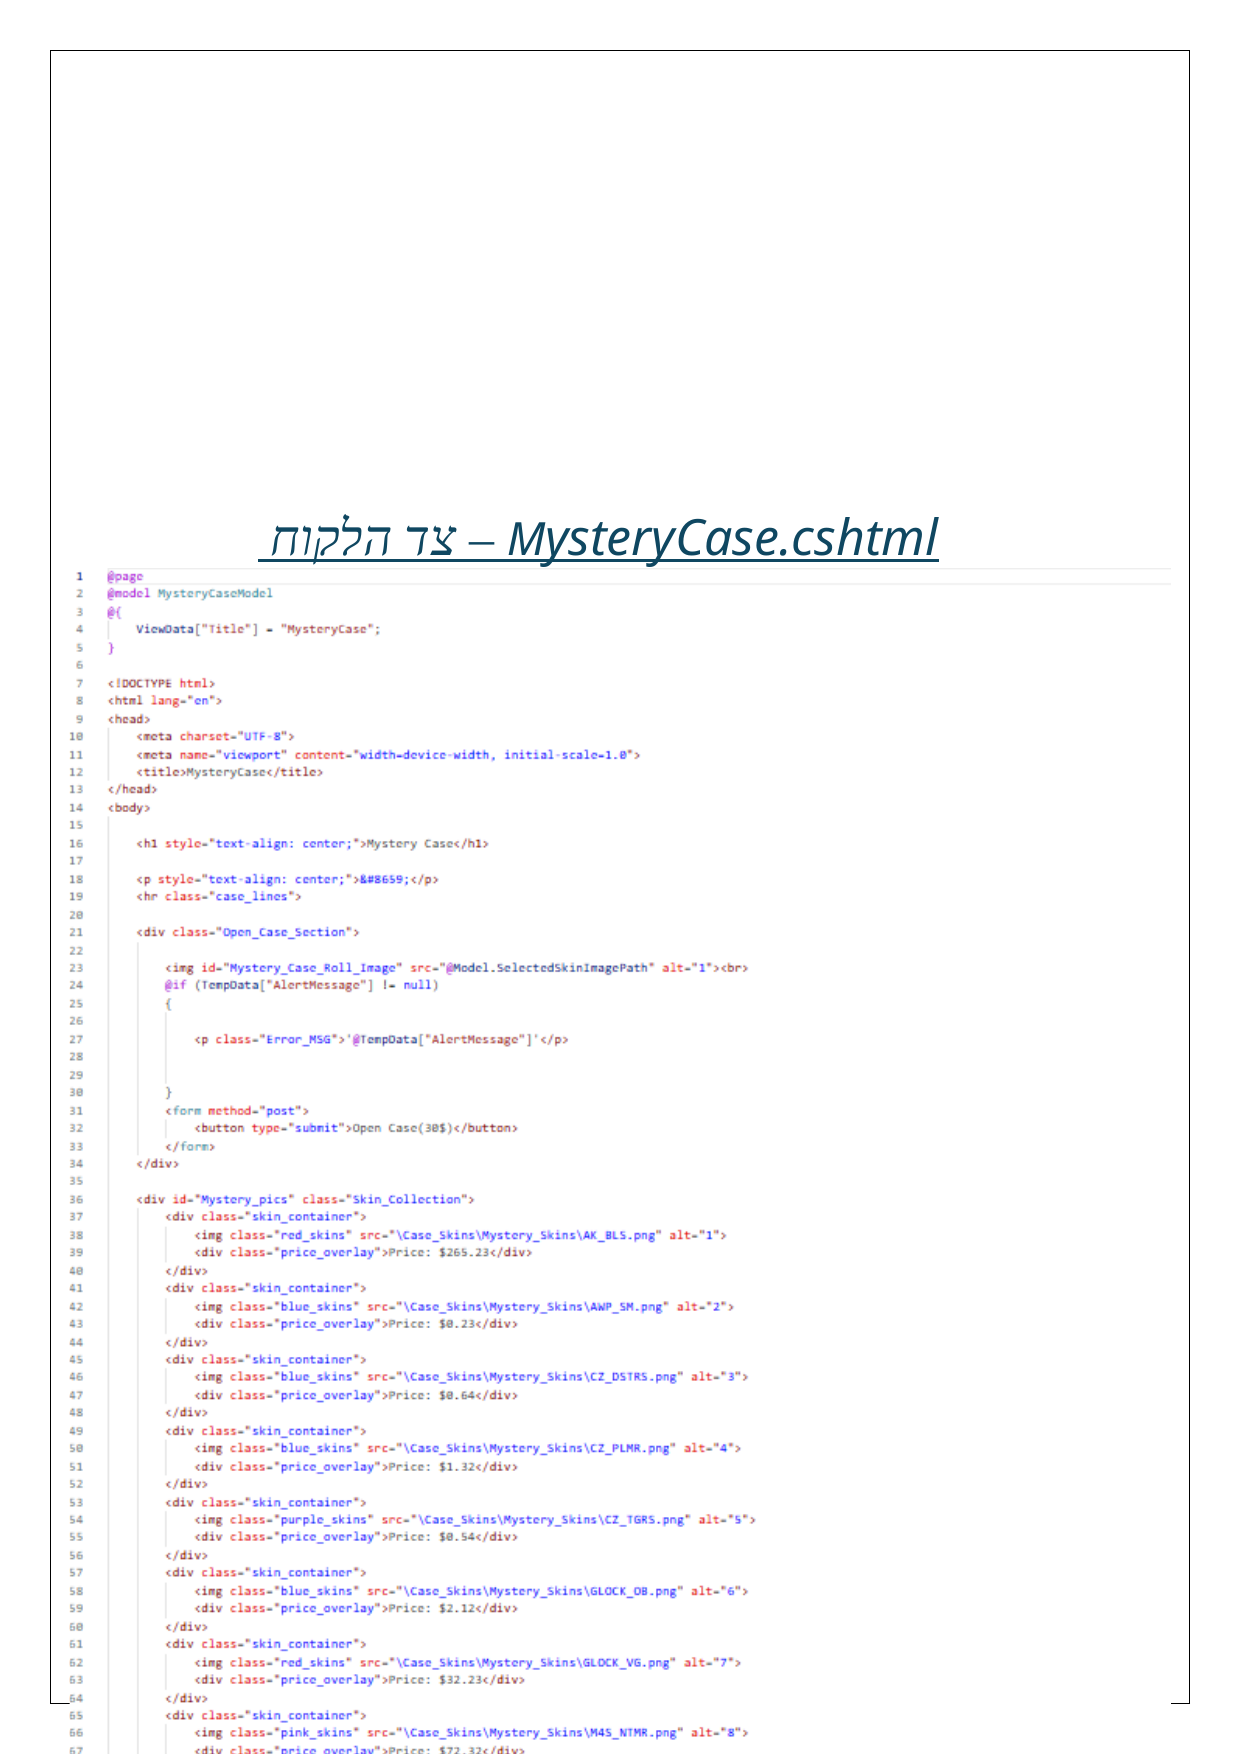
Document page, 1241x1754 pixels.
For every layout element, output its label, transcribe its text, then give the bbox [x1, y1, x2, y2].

picture [69, 568, 1171, 1754]
text MysteryCase.cshtml – צד הלקוח [187, 502, 1015, 568]
